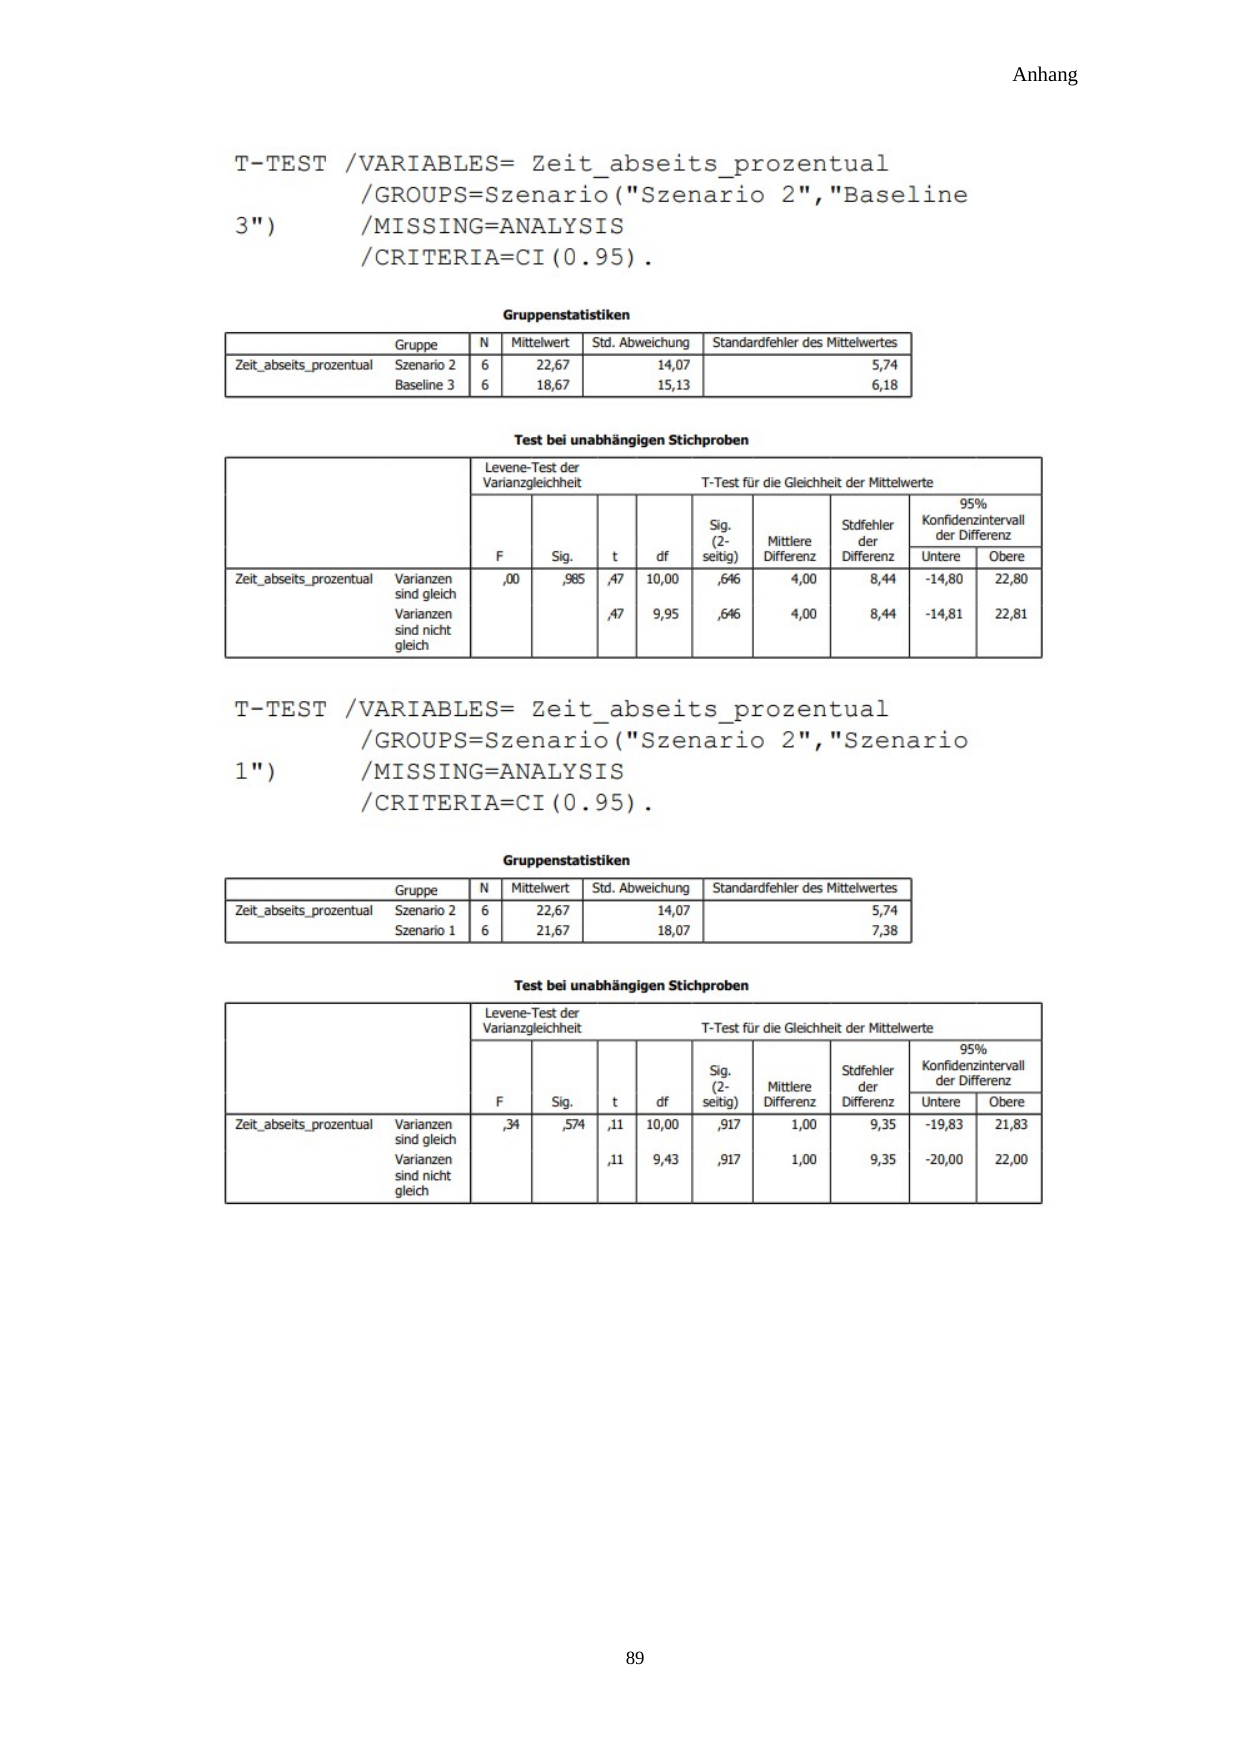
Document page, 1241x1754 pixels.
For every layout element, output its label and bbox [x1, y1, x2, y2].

picture [221, 147, 1049, 1213]
